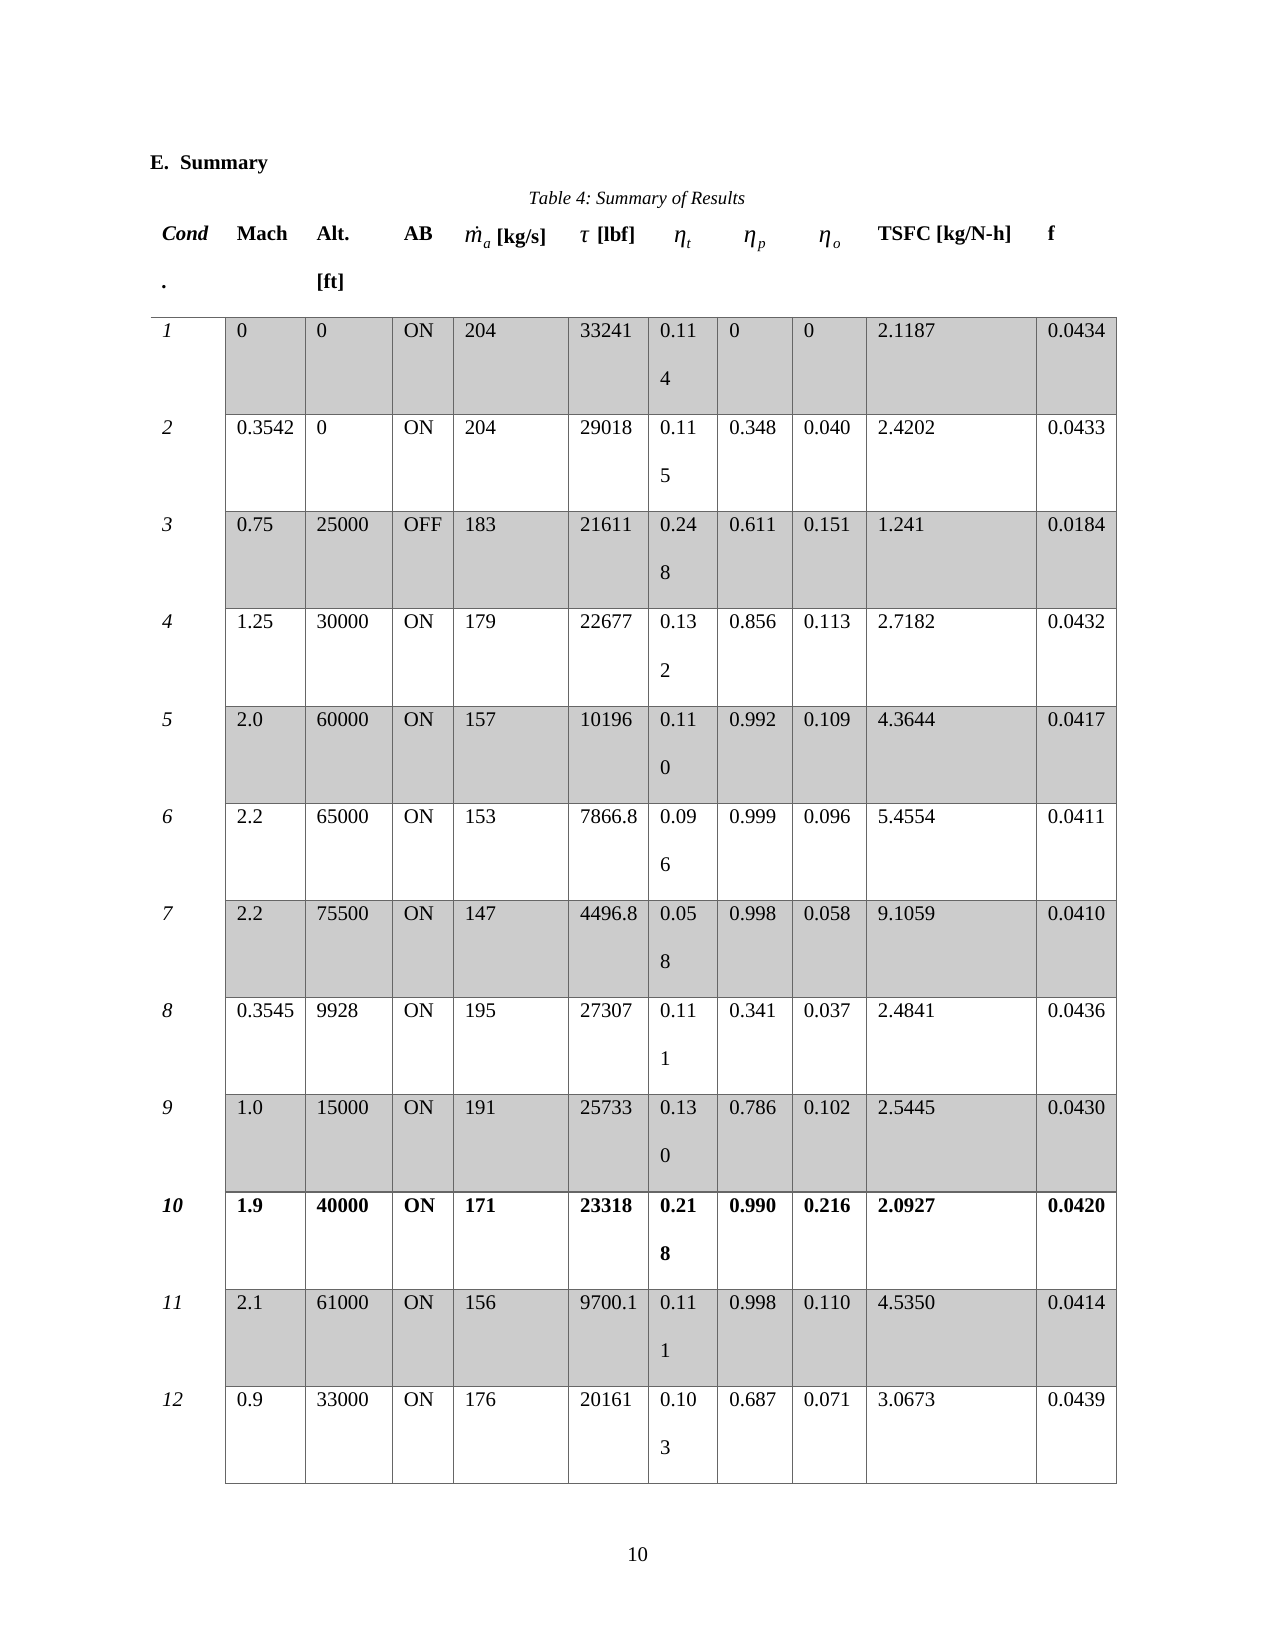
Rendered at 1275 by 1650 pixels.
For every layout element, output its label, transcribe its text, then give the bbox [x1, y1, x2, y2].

table_cell 0 [718, 318, 792, 414]
table_cell 2.7182 [867, 609, 1036, 706]
table_cell 0.071 [793, 1387, 866, 1483]
table_cell 4 [151, 608, 225, 706]
table_cell 0.998 [718, 901, 792, 997]
table_cell 10196 [569, 707, 648, 803]
table_cell 20161 [569, 1387, 648, 1483]
table_cell 0 [306, 318, 392, 414]
table_cell 23318 [569, 1193, 648, 1289]
table_cell 2.1 [226, 1290, 305, 1386]
table_cell 30000 [306, 609, 392, 706]
table_cell 0.341 [718, 998, 792, 1094]
table_cell 5.4554 [867, 804, 1036, 900]
table_cell 0.0417 [1037, 707, 1116, 803]
table_cell 0.786 [718, 1095, 792, 1191]
table_cell OFF [393, 512, 453, 608]
table_cell 0 [793, 318, 866, 414]
table_cell ON [393, 415, 453, 511]
table_cell ON [393, 804, 453, 900]
table_cell 0.687 [718, 1387, 792, 1483]
table_cell 0.75 [226, 512, 305, 608]
table_cell 0.111 [649, 1290, 717, 1386]
table_cell 153 [454, 804, 568, 900]
table_cell 2.4841 [867, 998, 1036, 1094]
table_cell 1 [151, 318, 225, 414]
table_cell 1.25 [226, 609, 305, 706]
table_cell 176 [454, 1387, 568, 1483]
table_cell 0.0430 [1037, 1095, 1116, 1191]
table_cell 0.037 [793, 998, 866, 1094]
table_cell 191 [454, 1095, 568, 1191]
table_cell 2.0927 [867, 1193, 1036, 1289]
table_cell 0.0420 [1037, 1193, 1116, 1289]
table_cell 0.990 [718, 1193, 792, 1289]
table_header Mach [225, 221, 305, 317]
table_cell 29018 [569, 415, 648, 511]
table_cell 0.0434 [1037, 318, 1116, 414]
table_cell 25733 [569, 1095, 648, 1191]
table_cell 2.2 [226, 901, 305, 997]
table_cell 8 [151, 997, 225, 1094]
table_cell 0.114 [649, 318, 717, 414]
table_cell 0.132 [649, 609, 717, 706]
table_cell 6 [151, 803, 225, 900]
table_cell ON [393, 1290, 453, 1386]
table_cell 0.058 [793, 901, 866, 997]
table_cell 0.999 [718, 804, 792, 900]
table_cell 4.5350 [867, 1290, 1036, 1386]
table_header [718, 221, 792, 317]
table_cell 65000 [306, 804, 392, 900]
table_cell 33241 [569, 318, 648, 414]
table_cell 0 [306, 415, 392, 511]
table_cell 15000 [306, 1095, 392, 1191]
table_header AB [393, 221, 453, 317]
table_cell 204 [454, 318, 568, 414]
table_cell 0.348 [718, 415, 792, 511]
table_cell ON [393, 609, 453, 706]
table_cell 7866.8 [569, 804, 648, 900]
table_cell 0.113 [793, 609, 866, 706]
table_cell 2.5445 [867, 1095, 1036, 1191]
table_cell 183 [454, 512, 568, 608]
table_cell 179 [454, 609, 568, 706]
table_cell 195 [454, 998, 568, 1094]
table_cell 0.111 [649, 998, 717, 1094]
table_cell ON [393, 1387, 453, 1483]
table_cell 75500 [306, 901, 392, 997]
table_cell 0.992 [718, 707, 792, 803]
table_cell 0.102 [793, 1095, 866, 1191]
table_cell 0.151 [793, 512, 866, 608]
table_header Cond. [151, 221, 225, 317]
table_cell 5 [151, 706, 225, 803]
table_cell 22677 [569, 609, 648, 706]
table_cell 0.0410 [1037, 901, 1116, 997]
table_cell 9928 [306, 998, 392, 1094]
table_cell 11 [151, 1289, 225, 1386]
table_cell 0.058 [649, 901, 717, 997]
table_cell 2.2 [226, 804, 305, 900]
table_header f [1036, 221, 1116, 317]
table_cell 12 [151, 1386, 225, 1483]
table_cell 0.3542 [226, 415, 305, 511]
table_cell 4.3644 [867, 707, 1036, 803]
table_cell 61000 [306, 1290, 392, 1386]
table_cell 0.040 [793, 415, 866, 511]
table_cell 0.248 [649, 512, 717, 608]
table_cell 27307 [569, 998, 648, 1094]
table_cell 1.241 [867, 512, 1036, 608]
table_cell 0.0436 [1037, 998, 1116, 1094]
table_cell 2 [151, 414, 225, 511]
table_cell 0.856 [718, 609, 792, 706]
table_cell 1.9 [226, 1193, 305, 1289]
table_header Alt. [ft] [305, 221, 392, 317]
table_cell 0.0184 [1037, 512, 1116, 608]
table_cell 4496.8 [569, 901, 648, 997]
table_cell 21611 [569, 512, 648, 608]
table_cell 2.1187 [867, 318, 1036, 414]
subtitle Summary [150, 150, 1125, 174]
table_cell 2.0 [226, 707, 305, 803]
table_cell 0.0414 [1037, 1290, 1116, 1386]
table_cell ON [393, 318, 453, 414]
table_cell 40000 [306, 1193, 392, 1289]
table_header TSFC [kg/N-h] [866, 221, 1036, 317]
table_cell 0.0433 [1037, 415, 1116, 511]
table_cell ON [393, 1193, 453, 1289]
table_cell ON [393, 998, 453, 1094]
table_cell 0.3545 [226, 998, 305, 1094]
table_cell 3 [151, 511, 225, 608]
table_cell 0.115 [649, 415, 717, 511]
table_cell 0.130 [649, 1095, 717, 1191]
table_cell ON [393, 901, 453, 997]
table_cell 204 [454, 415, 568, 511]
table_cell 3.0673 [867, 1387, 1036, 1483]
table_cell 1.0 [226, 1095, 305, 1191]
table_cell 0.611 [718, 512, 792, 608]
table_cell 60000 [306, 707, 392, 803]
table_cell 9.1059 [867, 901, 1036, 997]
table_cell 156 [454, 1290, 568, 1386]
table_cell 0.218 [649, 1193, 717, 1289]
table_cell 2.4202 [867, 415, 1036, 511]
table_cell 0.216 [793, 1193, 866, 1289]
table_cell 171 [454, 1193, 568, 1289]
table_cell ON [393, 707, 453, 803]
table_cell 0.109 [793, 707, 866, 803]
table_cell 157 [454, 707, 568, 803]
table_header [649, 221, 718, 317]
table_header [792, 221, 866, 317]
table_cell 0.096 [649, 804, 717, 900]
table_cell 33000 [306, 1387, 392, 1483]
table_cell ON [393, 1095, 453, 1191]
text Table 4: Summary of Results [150, 187, 1125, 208]
table_cell 0.0439 [1037, 1387, 1116, 1483]
table_cell 0.0432 [1037, 609, 1116, 706]
table_cell 10 [151, 1191, 225, 1289]
table_cell 0.110 [793, 1290, 866, 1386]
table_header [kg/s] [453, 221, 569, 317]
table_cell 9700.1 [569, 1290, 648, 1386]
table_cell 0.998 [718, 1290, 792, 1386]
table_cell 147 [454, 901, 568, 997]
table_cell 7 [151, 900, 225, 997]
table_cell 0.096 [793, 804, 866, 900]
table_cell 0.0411 [1037, 804, 1116, 900]
table_cell 0.9 [226, 1387, 305, 1483]
table_header [lbf] [569, 221, 649, 317]
table_cell 9 [151, 1094, 225, 1191]
table_cell 0.103 [649, 1387, 717, 1483]
table_cell 25000 [306, 512, 392, 608]
table_cell 0.110 [649, 707, 717, 803]
table_cell 0 [226, 318, 305, 414]
